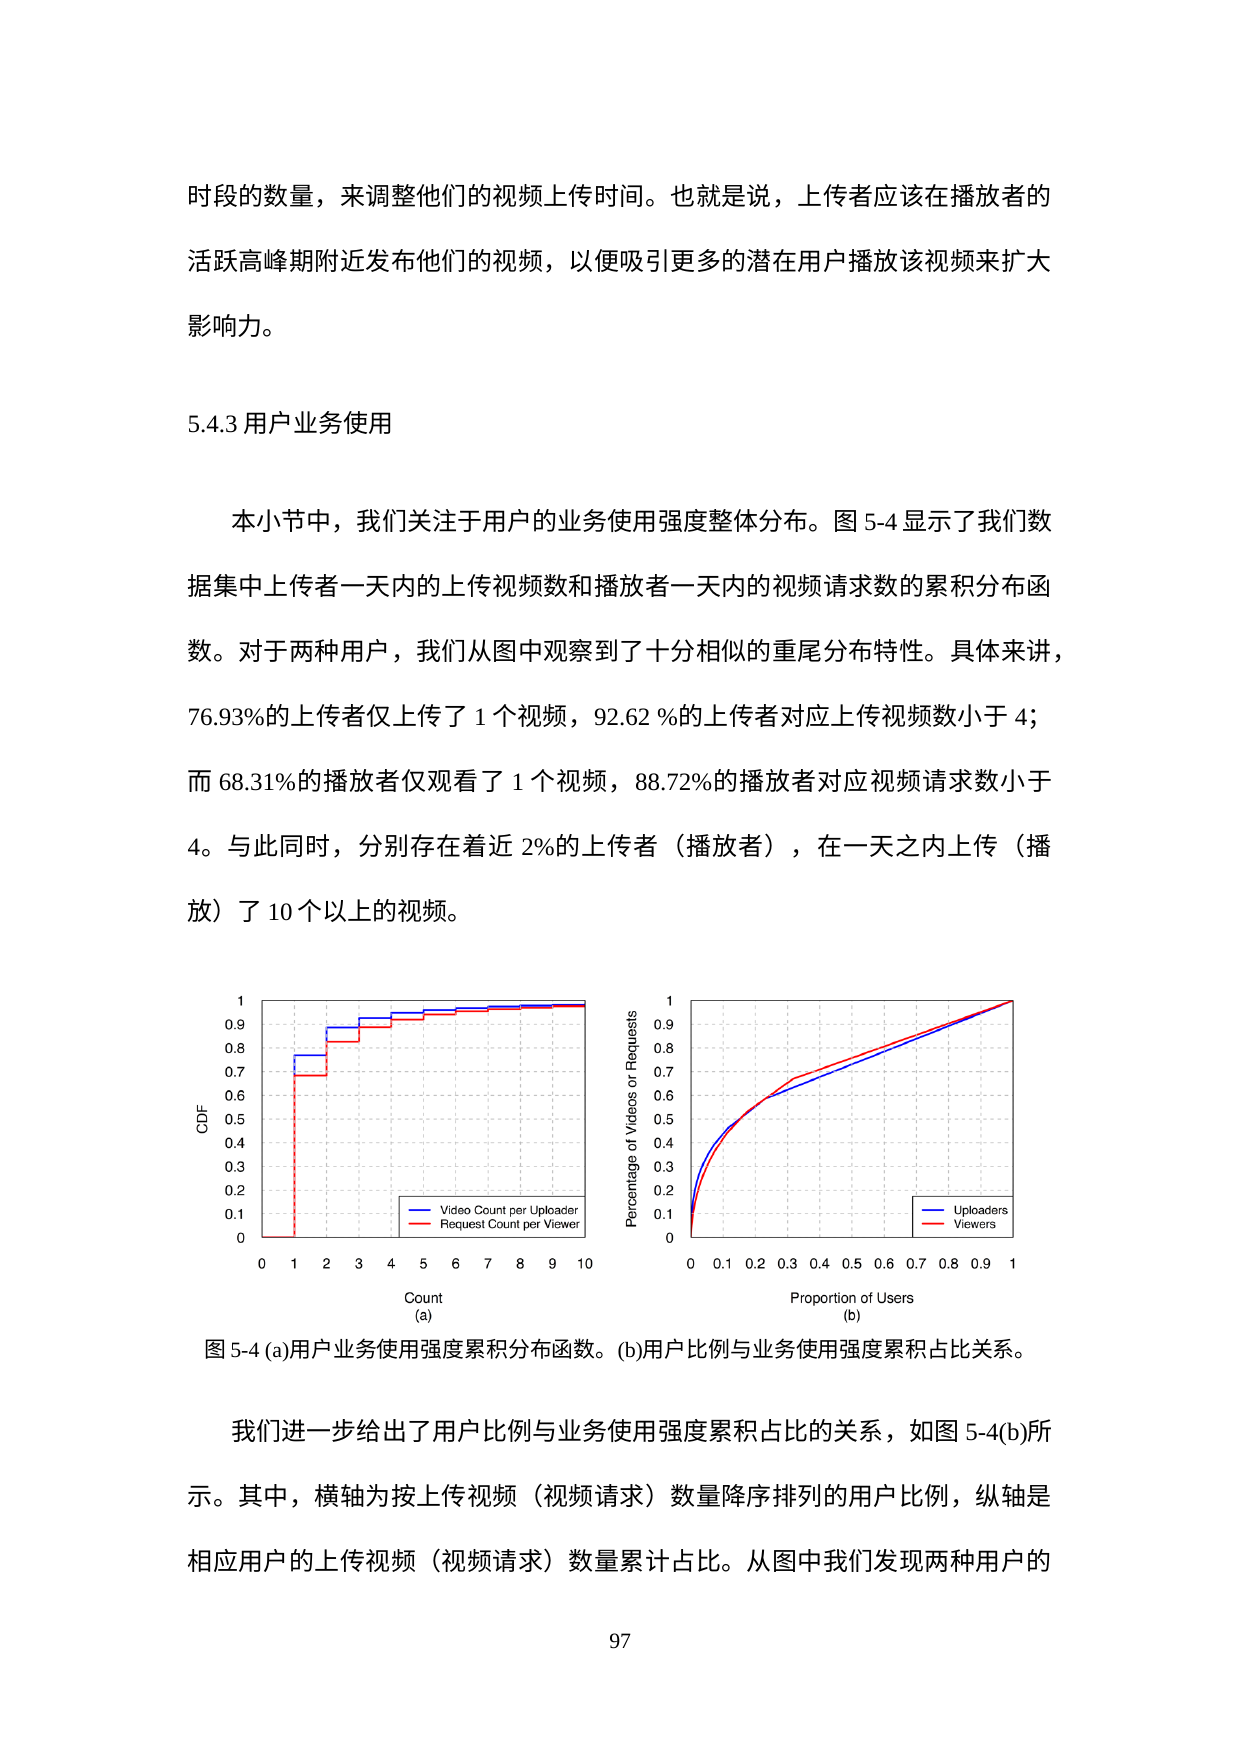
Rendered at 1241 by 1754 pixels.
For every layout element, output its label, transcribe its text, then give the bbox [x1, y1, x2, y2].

picture [192, 982, 1049, 1325]
text 用户业务使用 [187, 389, 1053, 454]
text 本小节中，我们关注于用户的业务使用强度整体分布。图5-4显示了我们数据集中上传者一天内的上传视频数和播放者一天内的视频请求数的累积分布函数。对于两种用户，我们从图中观察到了十分相似的重尾分布特性。具体来讲，76.93%的上传者仅上传了1个视频，92.62 %的上传者对应上传视频数小于4；而68.31%的播放者仅观看了1个视频，88.72%的播放者对应视频请求数小于4。与此同时，分别存在着近2%的上传者（播放者），在一天之内上传（播放）了10个以上的视频。 [187, 487, 1053, 942]
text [187, 162, 1053, 357]
text 图5-4 (a)用户业务使用强度累积分布函数。(b)用户比例与业务使用强度累积占比关系。 [187, 1332, 1053, 1364]
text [187, 1397, 1053, 1592]
